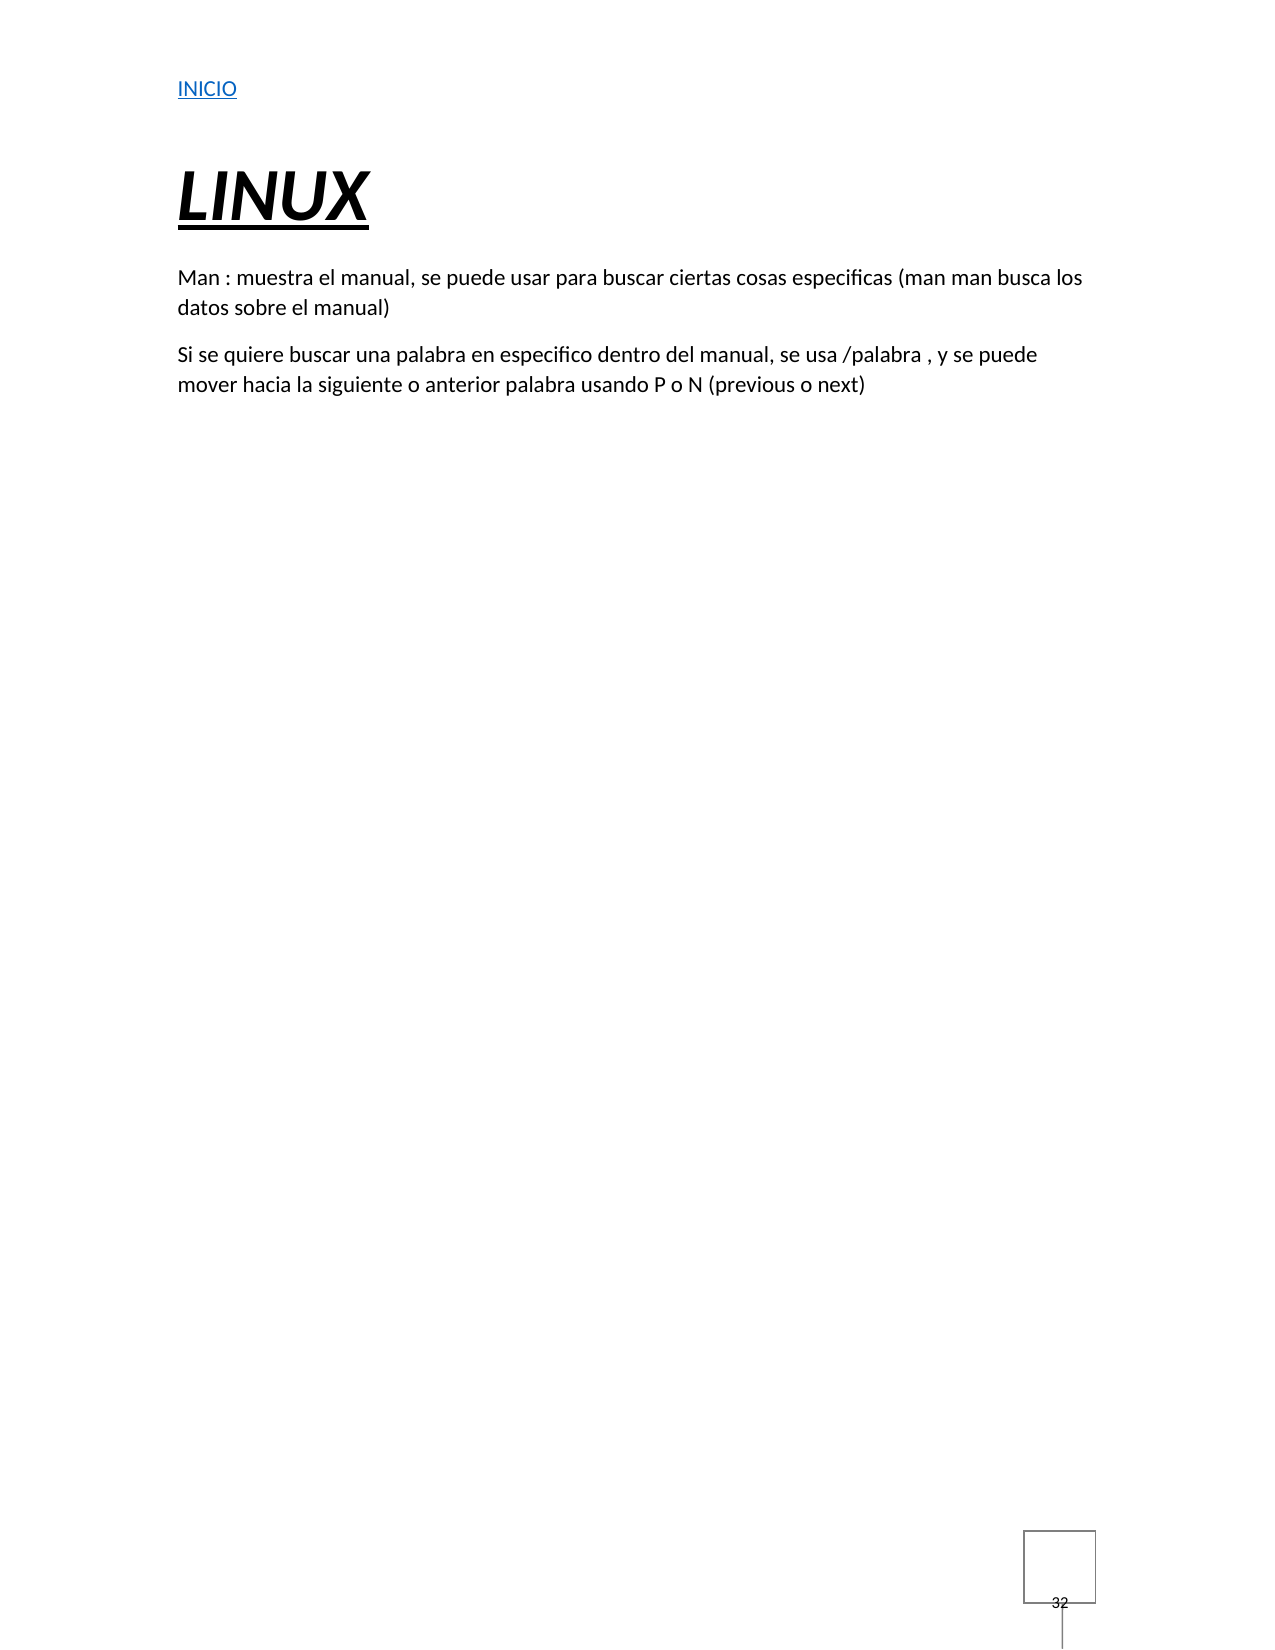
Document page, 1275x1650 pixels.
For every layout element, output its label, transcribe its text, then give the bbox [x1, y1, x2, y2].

text Si se quiere buscar una palabra en especifico dentro del manual, se usa /palabra , y se puede mover hacia la siguiente o anterior palabra usando P o N (previous o next) [177, 340, 1098, 398]
text Man : muestra el manual, se puede usar para buscar ciertas cosas especificas (man man busca los datos sobre el manual) [177, 263, 1098, 321]
text LINUX [177, 148, 1098, 239]
